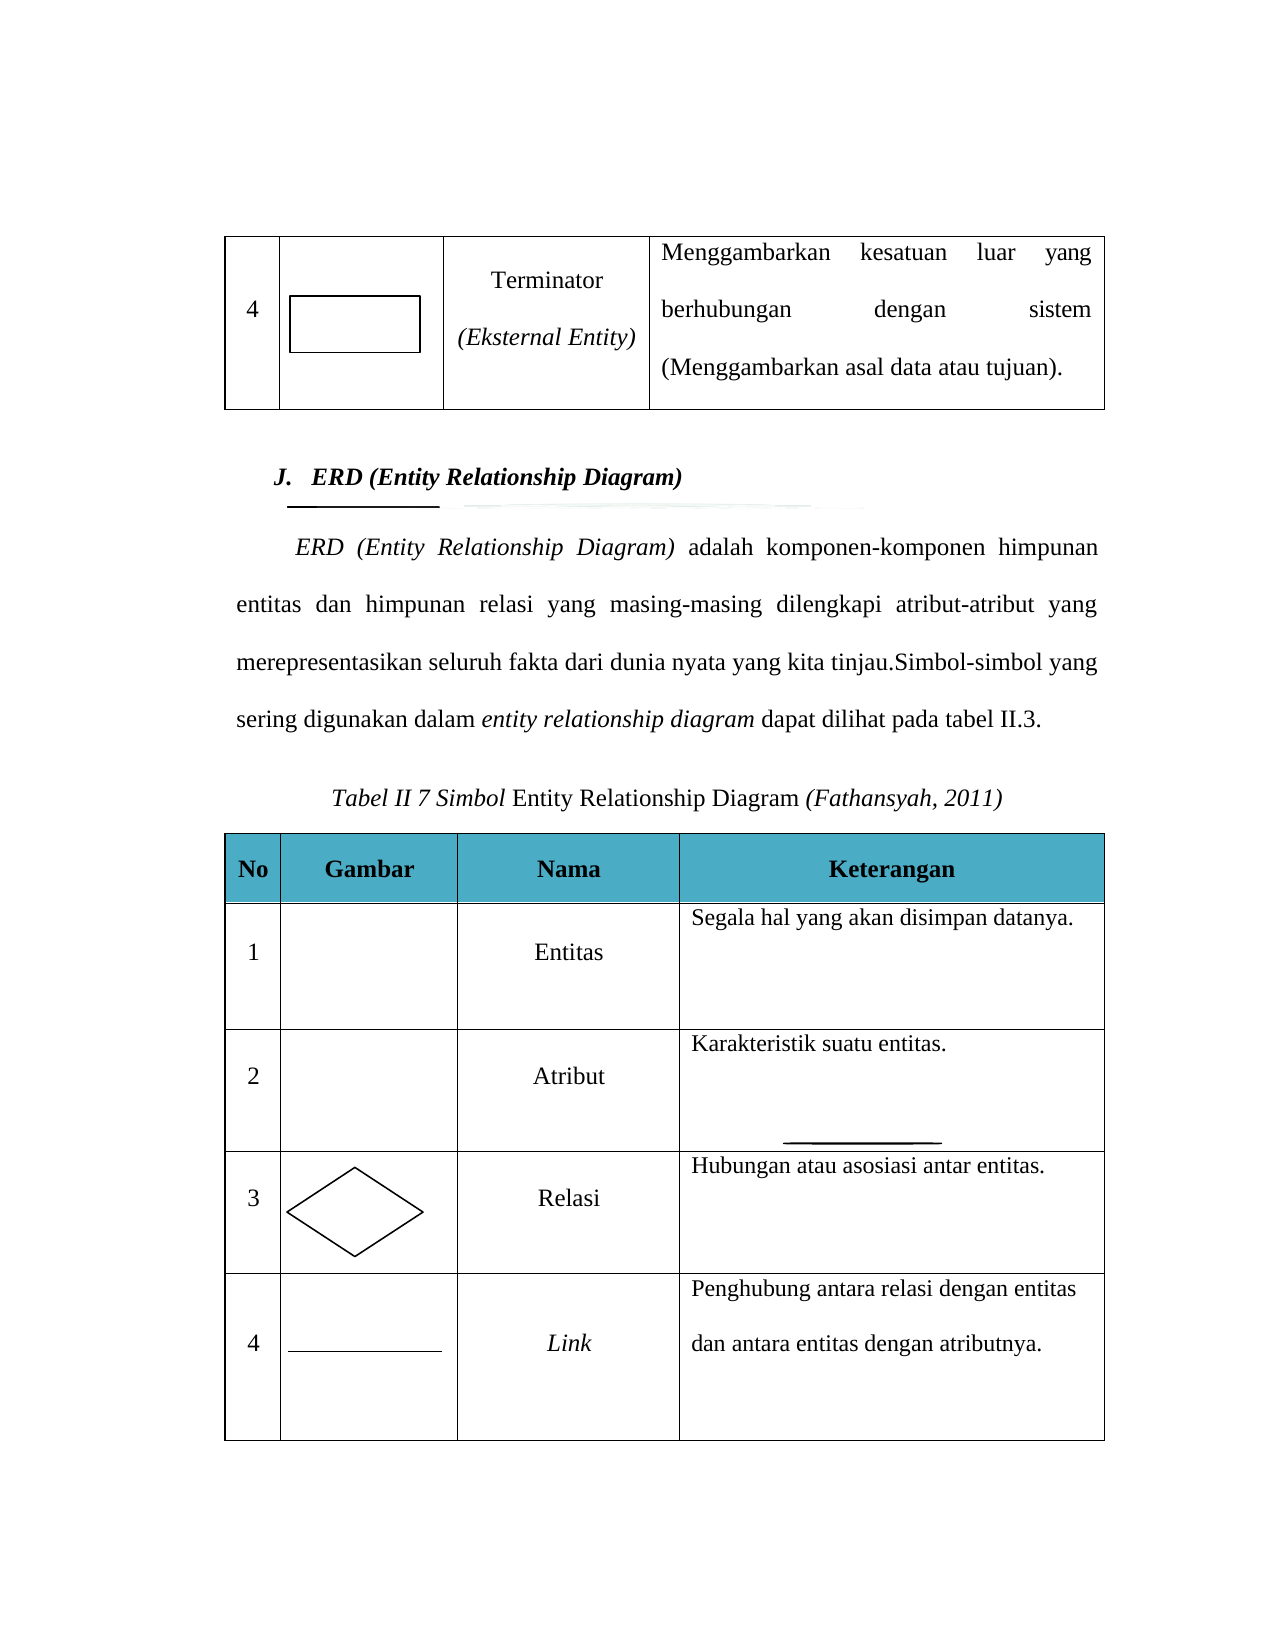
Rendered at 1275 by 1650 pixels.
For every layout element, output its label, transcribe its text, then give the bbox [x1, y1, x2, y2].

table_header 4 [226, 237, 279, 408]
picture [317, 503, 958, 509]
table_header Terminator (Eksternal Entity) [444, 237, 649, 408]
table_header [280, 237, 443, 408]
subtitle ERD (Entity Relationship Diagram) [274, 462, 1135, 491]
table_cell [281, 1030, 457, 1151]
table_cell Entitas [458, 904, 679, 1029]
table_cell [281, 1274, 457, 1440]
text ERD (Entity Relationship Diagram) adalah komponen-komponen himpunan entitas dan himpunan relasi yang masing-masing dilengkapi atribut-atribut yang merepresentasikan seluruh fakta dari dunia nyata yang kita tinjau.Simbol-simbol yang sering digunakan dalam entity relationship diagram dapat dilihat pada tabel II.3. [236, 532, 1098, 733]
table_header Menggambarkan kesatuan luar yang berhubungan dengan sistem (Menggambarkan asal data atau tujuan). [650, 237, 1104, 408]
table_cell 1 [226, 904, 280, 1029]
table_cell Karakteristik suatu entitas. [680, 1030, 1104, 1151]
table_cell 3 [226, 1152, 280, 1272]
table_cell Segala hal yang akan disimpan datanya. [680, 904, 1104, 1029]
table_cell Atribut [458, 1030, 679, 1151]
table_cell 2 [226, 1030, 280, 1151]
table_cell Hubungan atau asosiasi antar entitas. [680, 1152, 1104, 1272]
table_header Gambar [281, 834, 457, 902]
table_cell [281, 1152, 457, 1272]
table_cell [281, 904, 457, 1029]
table_header No [226, 834, 280, 902]
table_cell Link [458, 1274, 679, 1440]
table_cell Relasi [458, 1152, 679, 1272]
table_cell Penghubung antara relasi dengan entitas dan antara entitas dengan atributnya. [680, 1274, 1104, 1440]
text Tabel II 7 Simbol Entity Relationship Diagram (Fathansyah, 2011) [331, 783, 1135, 812]
table_header Nama [458, 834, 679, 902]
table_header Keterangan [680, 834, 1104, 902]
table_cell 4 [226, 1274, 280, 1440]
